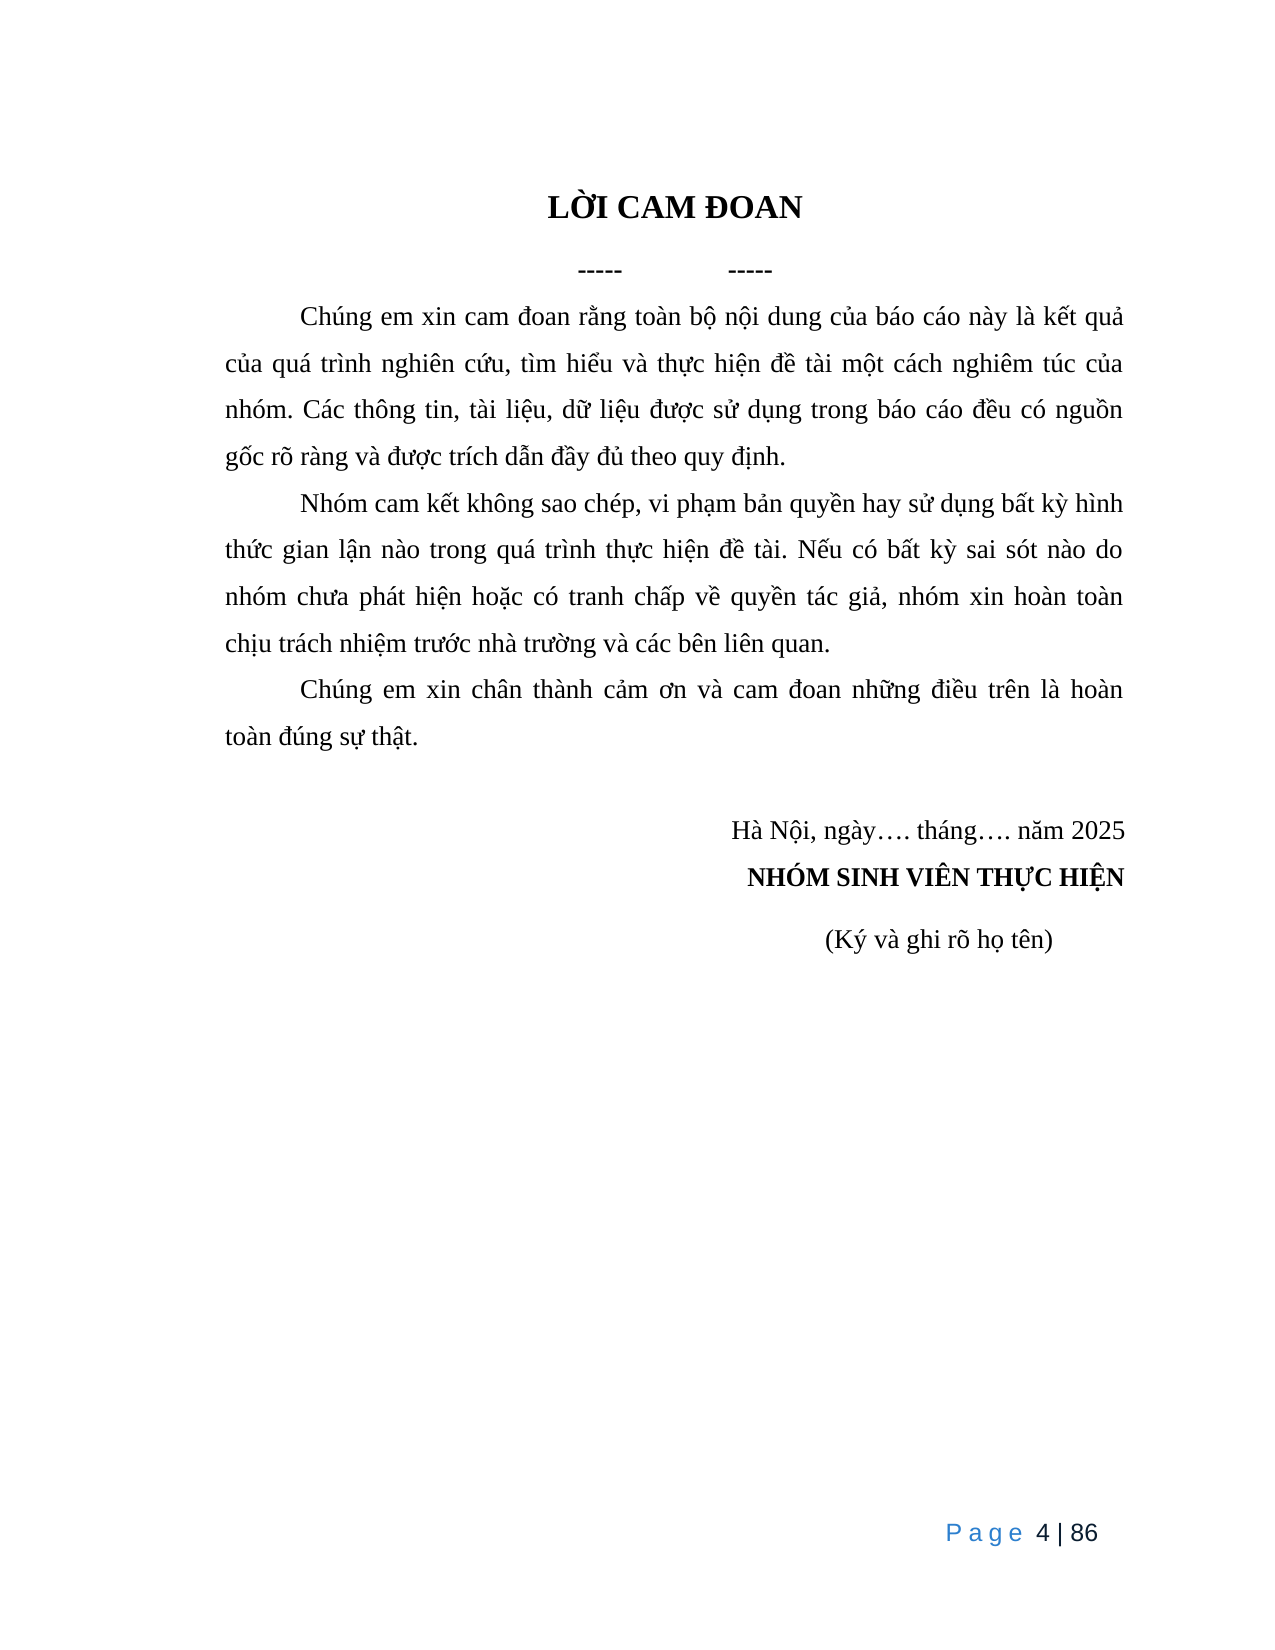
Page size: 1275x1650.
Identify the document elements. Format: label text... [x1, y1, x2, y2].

text Chúng em xin chân thành cảm ơn và cam đoan những điều trên là hoàn toàn đúng sự thật. [225, 673, 1125, 751]
text Nhóm cam kết không sao chép, vi phạm bản quyền hay sử dụng bất kỳ hình thức gian lận nào trong quá trình thực hiện đề tài. Nếu có bất kỳ sai sót nào do nhóm chưa phát hiện hoặc có tranh chấp về quyền tác giả, nhóm xin hoàn toàn chịu trách nhiệm trước nhà trường và các bên liên quan. [225, 487, 1125, 658]
subtitle LỜI CAM ĐOAN [225, 187, 1125, 226]
text NHÓM SINH VIÊN THỰC HIỆN [225, 861, 1125, 892]
text Chúng em xin cam đoan rằng toàn bộ nội dung của báo cáo này là kết quả của quá trình nghiên cứu, tìm hiểu và thực hiện đề tài một cách nghiêm túc của nhóm. Các thông tin, tài liệu, dữ liệu được sử dụng trong báo cáo đều có nguồn gốc rõ ràng và được trích dẫn đầy đủ theo quy định. [225, 300, 1125, 471]
text (Ký và ghi rõ họ tên) [825, 923, 1125, 954]
text Hà Nội, ngày…. tháng…. năm 2025 [225, 814, 1125, 845]
text ---------- [225, 253, 1125, 284]
